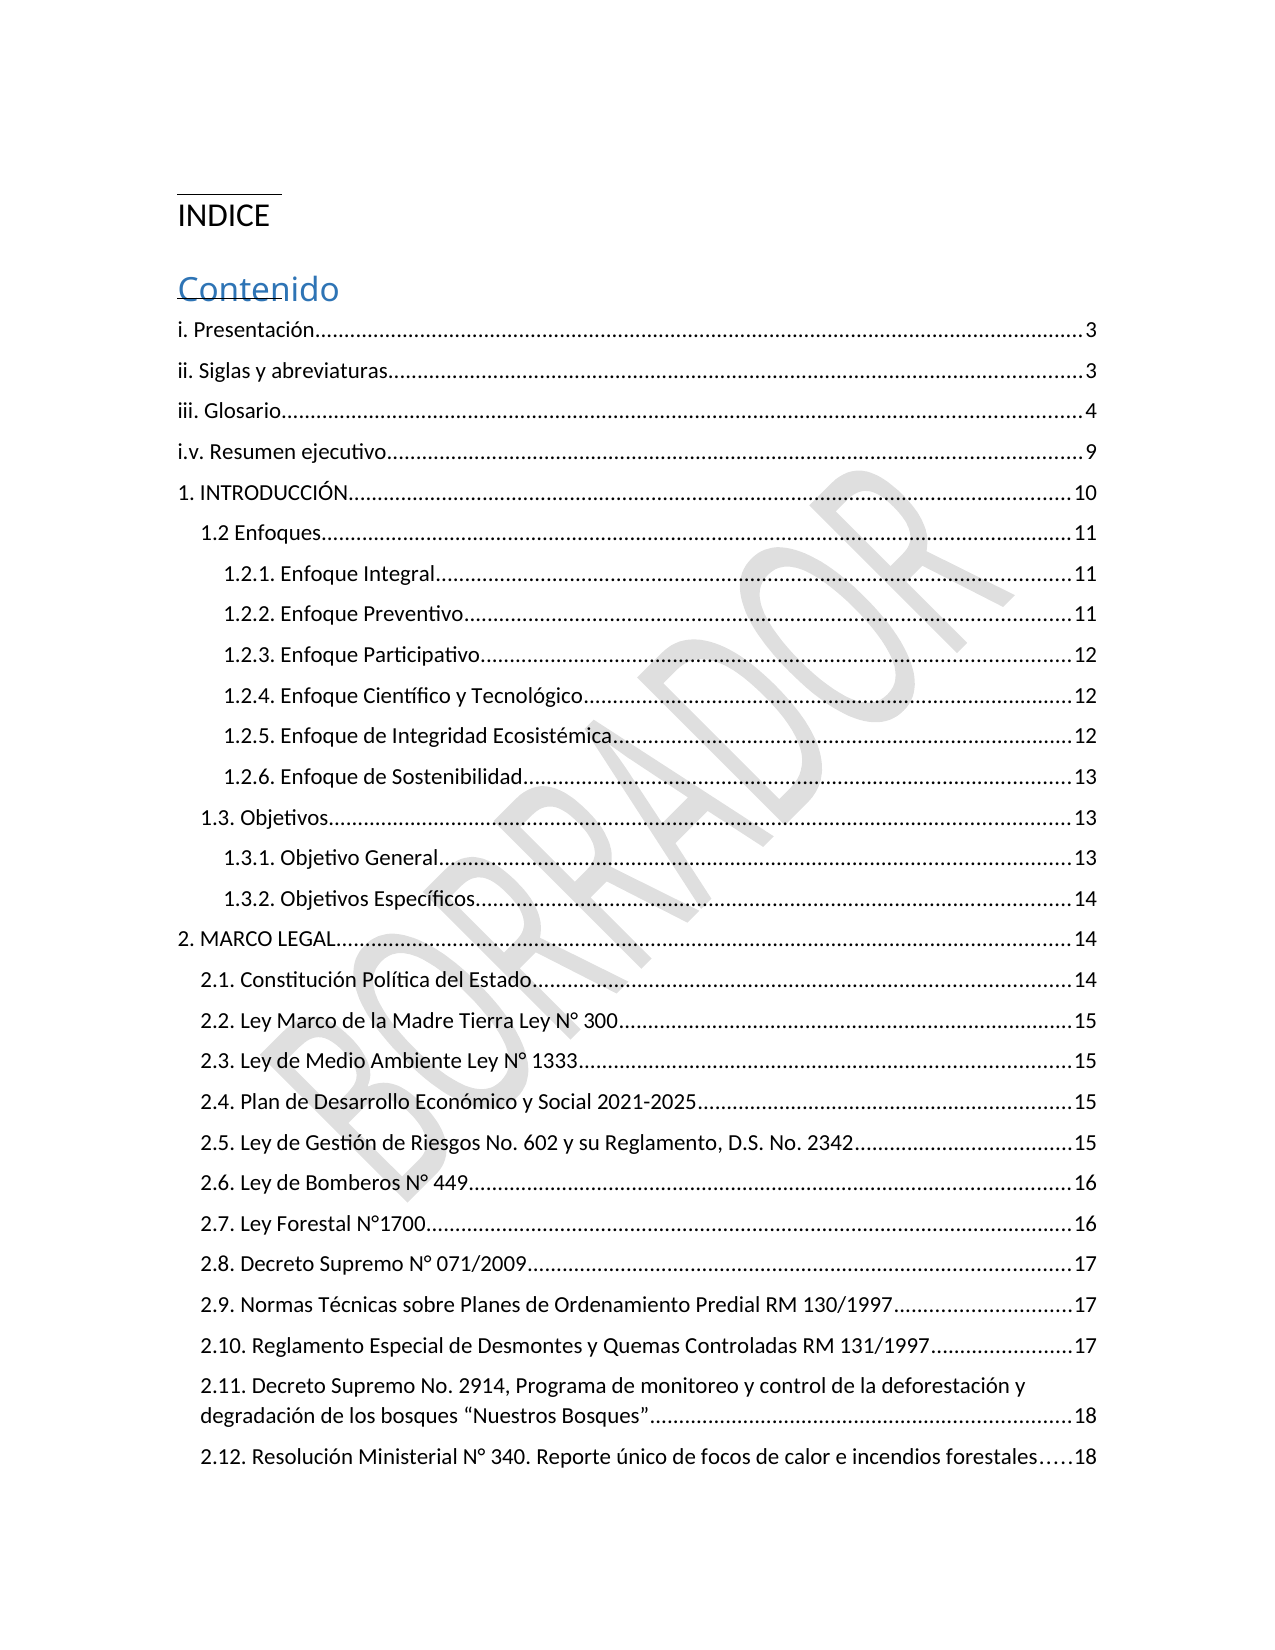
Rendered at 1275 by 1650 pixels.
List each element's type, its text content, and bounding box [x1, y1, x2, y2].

text INDICE [177, 194, 1098, 235]
